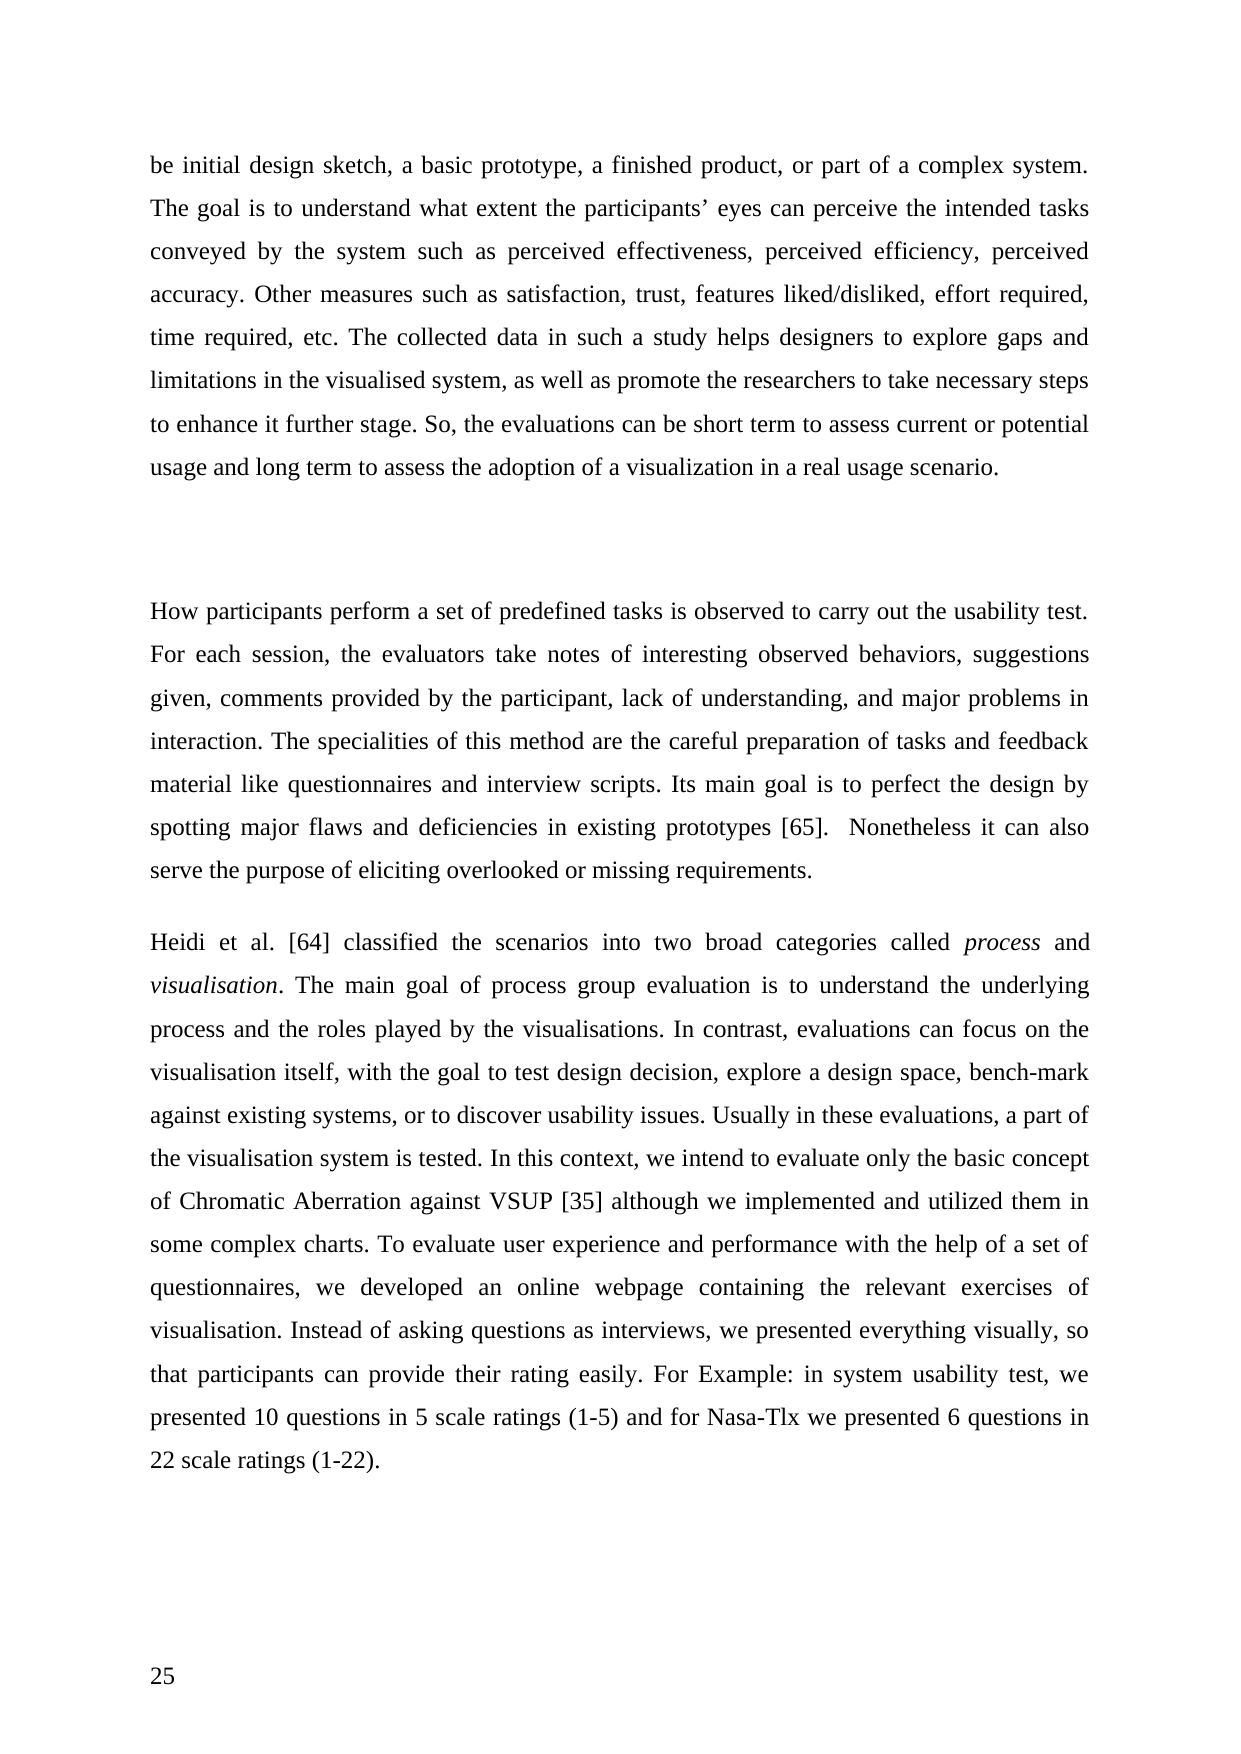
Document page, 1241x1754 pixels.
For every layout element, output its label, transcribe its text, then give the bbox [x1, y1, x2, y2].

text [150, 150, 1090, 481]
text Heidi et al. [64] classified the scenarios into two broad categories called process and visualisation. The main goal of process group evaluation is to understand the underlying process and the roles played by the visualisations. In contrast, evaluations can focus on the visualisation itself, with the goal to test design decision, explore a design space, bench-mark against existing systems, or to discover usability issues. Usually in these evaluations, a part of the visualisation system is tested. In this context, we intend to evaluate only the basic concept of Chromatic Aberration against VSUP [35] although we implemented and utilized them in some complex charts. To evaluate user experience and performance with the help of a set of questionnaires, we developed an online webpage containing the relevant exercises of visualisation. Instead of asking questions as interviews, we presented everything visually, so that participants can provide their rating easily. For Example: in system usability test, we presented 10 questions in 5 scale ratings (1-5) and for Nasa-Tlx we presented 6 questions in 22 scale ratings (1-22). [150, 927, 1090, 1474]
text How participants perform a set of predefined tasks is observed to carry out the usability test. For each session, the evaluators take notes of interesting observed behaviors, suggestions given, comments provided by the participant, lack of understanding, and major problems in interaction. The specialities of this method are the careful preparation of tasks and feedback material like questionnaires and interview scripts. Its main goal is to perfect the design by spotting major flaws and deficiencies in existing prototypes [65]. Nonetheless it can also serve the purpose of eliciting overlooked or missing requirements. [150, 596, 1090, 884]
